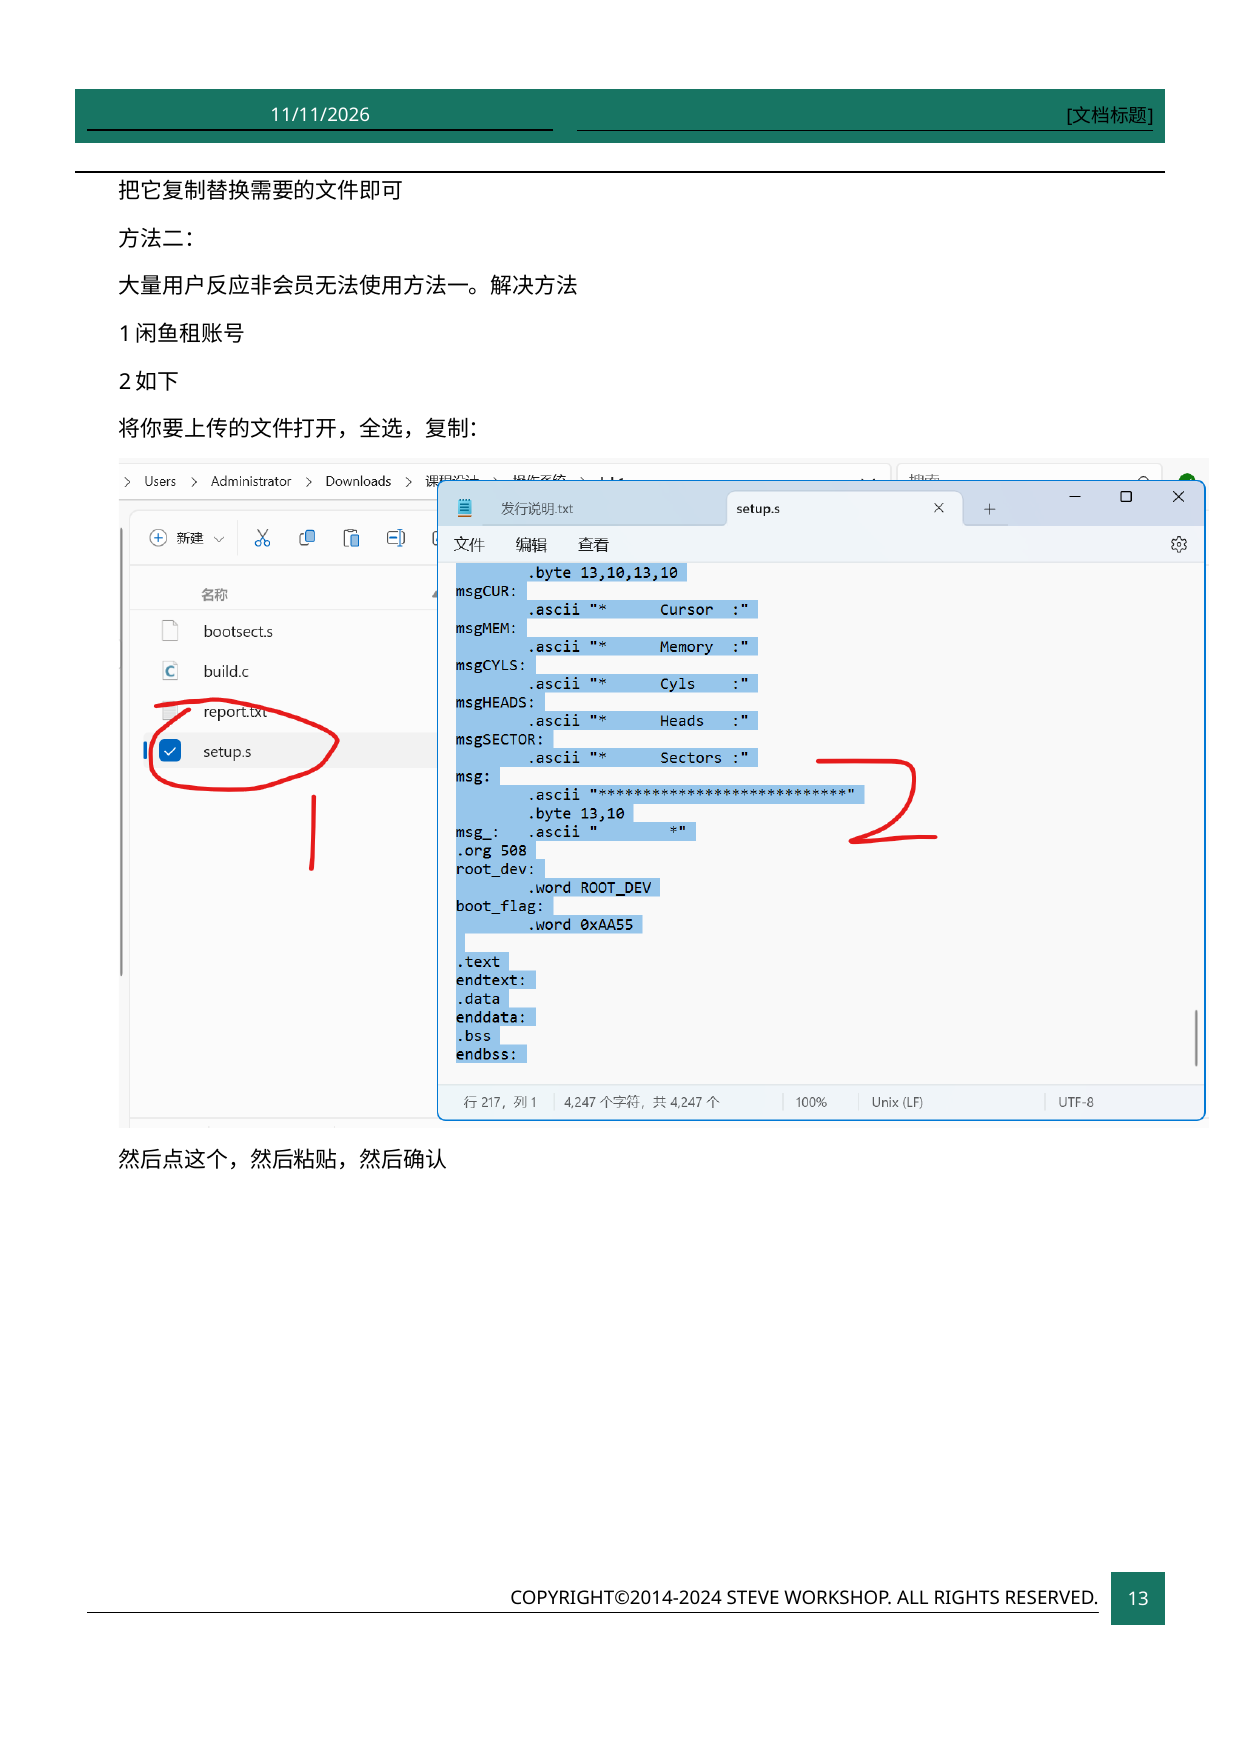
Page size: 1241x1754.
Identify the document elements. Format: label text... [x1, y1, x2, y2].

picture [118, 458, 1209, 1128]
text 然后点这个，然后粘贴，然后确认 [75, 1142, 1165, 1174]
text 大量用户反应非会员无法使用方法一。解决方法 [75, 268, 1165, 300]
text 2如下 [75, 364, 1165, 395]
text 将你要上传的文件打开，全选，复制： [75, 411, 1165, 443]
text 方法二： [75, 221, 1165, 253]
text 1闲鱼租账号 [75, 316, 1165, 348]
text 把它复制替换需要的文件即可 [75, 173, 1165, 205]
